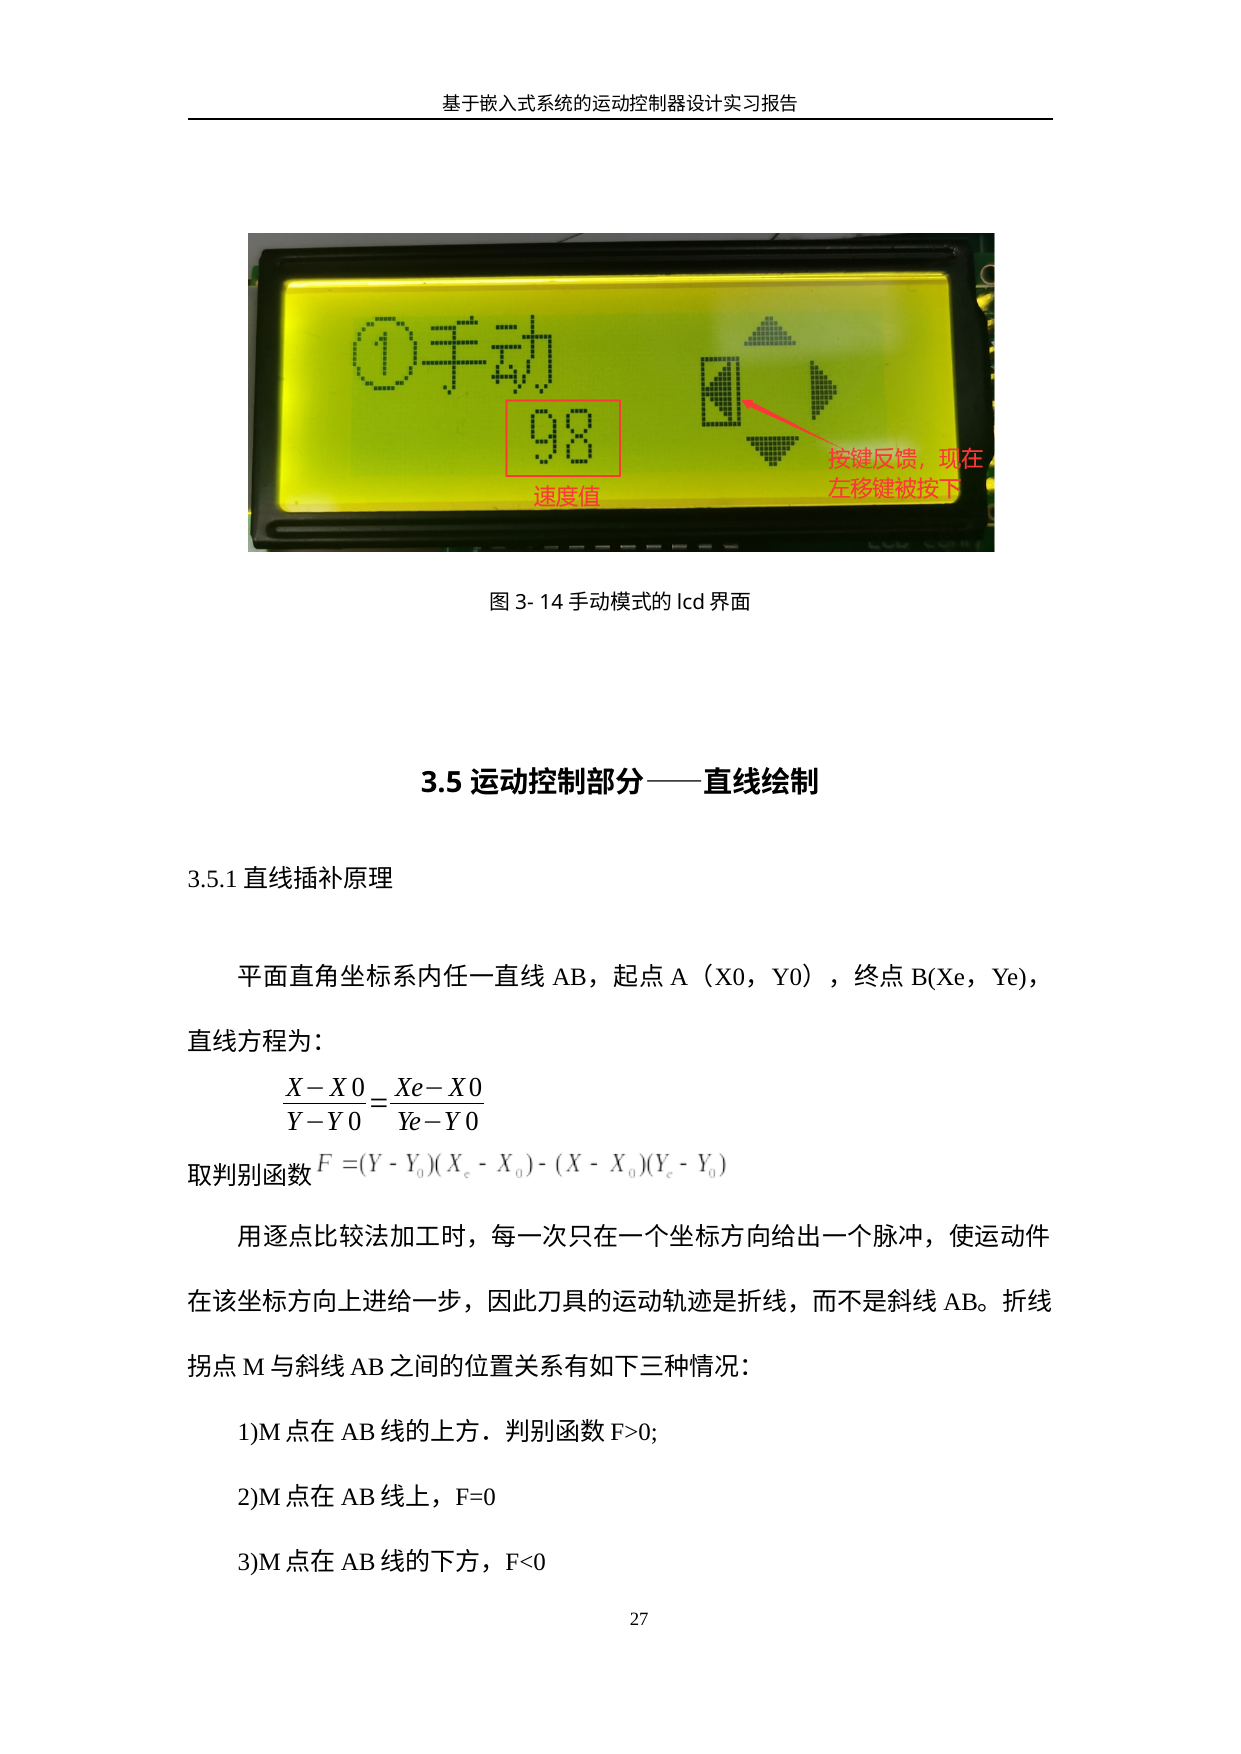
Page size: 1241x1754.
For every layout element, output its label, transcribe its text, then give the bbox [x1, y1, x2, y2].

subtitle 3.5 运动控制部分——直线绘制 [187, 747, 1053, 812]
picture [241, 227, 999, 558]
text 用逐点比较法加工时，每一次只在一个坐标方向给出一个脉冲，使运动件在该坐标方向上进给一步，因此刀具的运动轨迹是折线，而不是斜线AB。折线拐点M与斜线AB之间的位置关系有如下三种情况： [187, 1202, 1053, 1397]
text 3)M点在AB线的下方，F<0 [187, 1527, 1053, 1592]
text 1)M点在AB线的上方．判别函数F>0; [187, 1397, 1053, 1462]
subtitle 3.5.1 直线插补原理 [187, 844, 1053, 909]
text 图 3- 14 手动模式的lcd界面 [187, 584, 1053, 617]
text 平面直角坐标系内任一直线AB，起点A（X0，Y0），终点B(Xe，Ye)，直线方程为： [187, 942, 1053, 1072]
text 取判别函数 [187, 1137, 1053, 1202]
text 2)M点在AB线上，F=0 [187, 1462, 1053, 1527]
